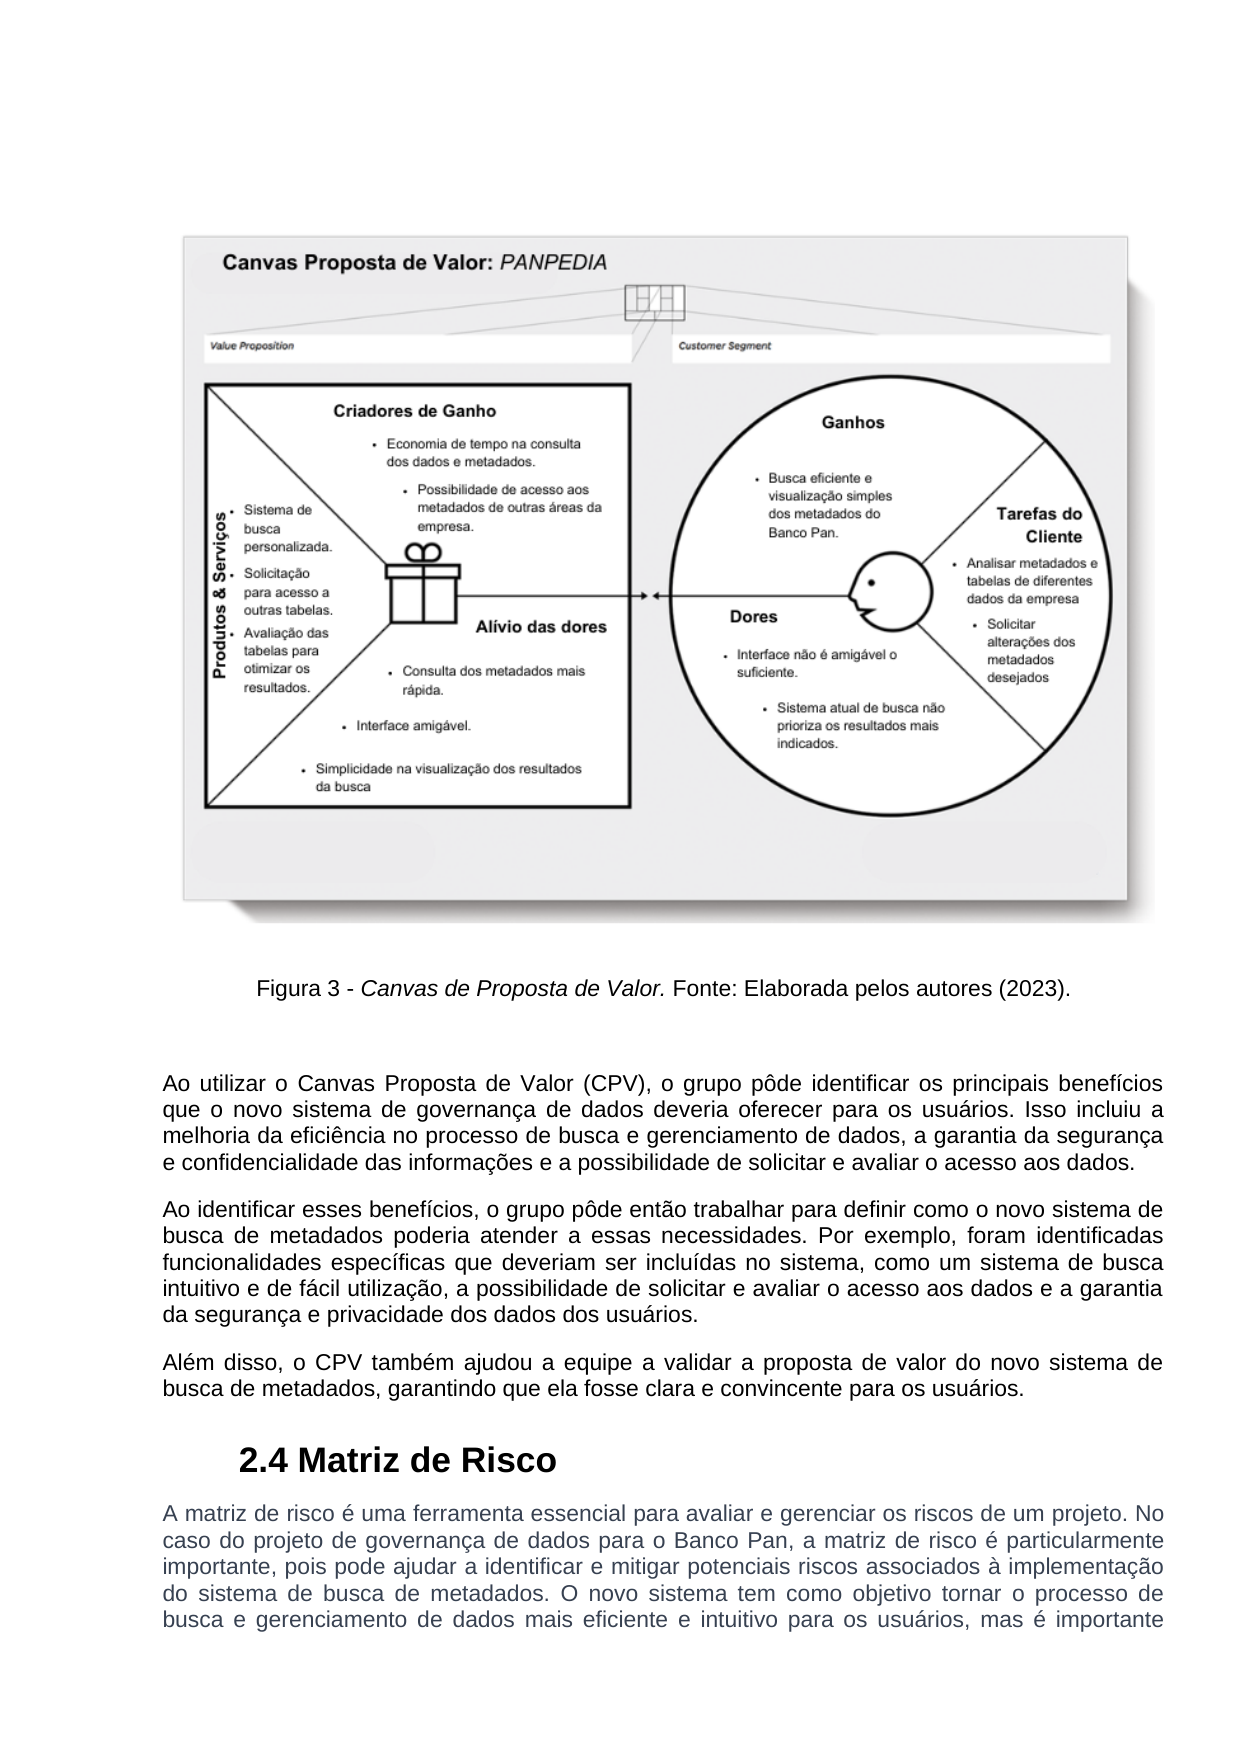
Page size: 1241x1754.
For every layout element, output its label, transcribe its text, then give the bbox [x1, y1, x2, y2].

text Ao identificar esses benefícios, o grupo pôde então trabalhar para definir como o novo sistema de busca de metadados poderia atender a essas necessidades. Por exemplo, foram identificadas funcionalidades específicas que deveriam ser incluídas no sistema, como um sistema de busca intuitivo e de fácil utilização, a possibilidade de solicitar e avaliar o acesso aos dados e a garantia da segurança e privacidade dos dados dos usuários. [162, 1196, 1165, 1328]
text Figura 3 - Canvas de Proposta de Valor. Fonte: Elaborada pelos autores (2023). [162, 975, 1165, 1002]
text Além disso, o CPV também ajudou a equipe a validar a proposta de valor do novo sistema de busca de metadados, garantindo que ela fosse clara e convincente para os usuários. [162, 1349, 1165, 1401]
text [162, 1500, 1165, 1632]
text Ao utilizar o Canvas Proposta de Valor (CPV), o grupo pôde identificar os principais benefícios que o novo sistema de governança de dados deveria oferecer para os usuários. Isso incluiu a melhoria da eficiência no processo de busca e gerenciamento de dados, a garantia da segurança e confidencialidade das informações e a possibilidade de solicitar e avaliar o acesso aos dados. [162, 1070, 1165, 1175]
subtitle 2.4 Matriz de Risco [163, 1439, 1165, 1479]
picture [172, 225, 1155, 955]
